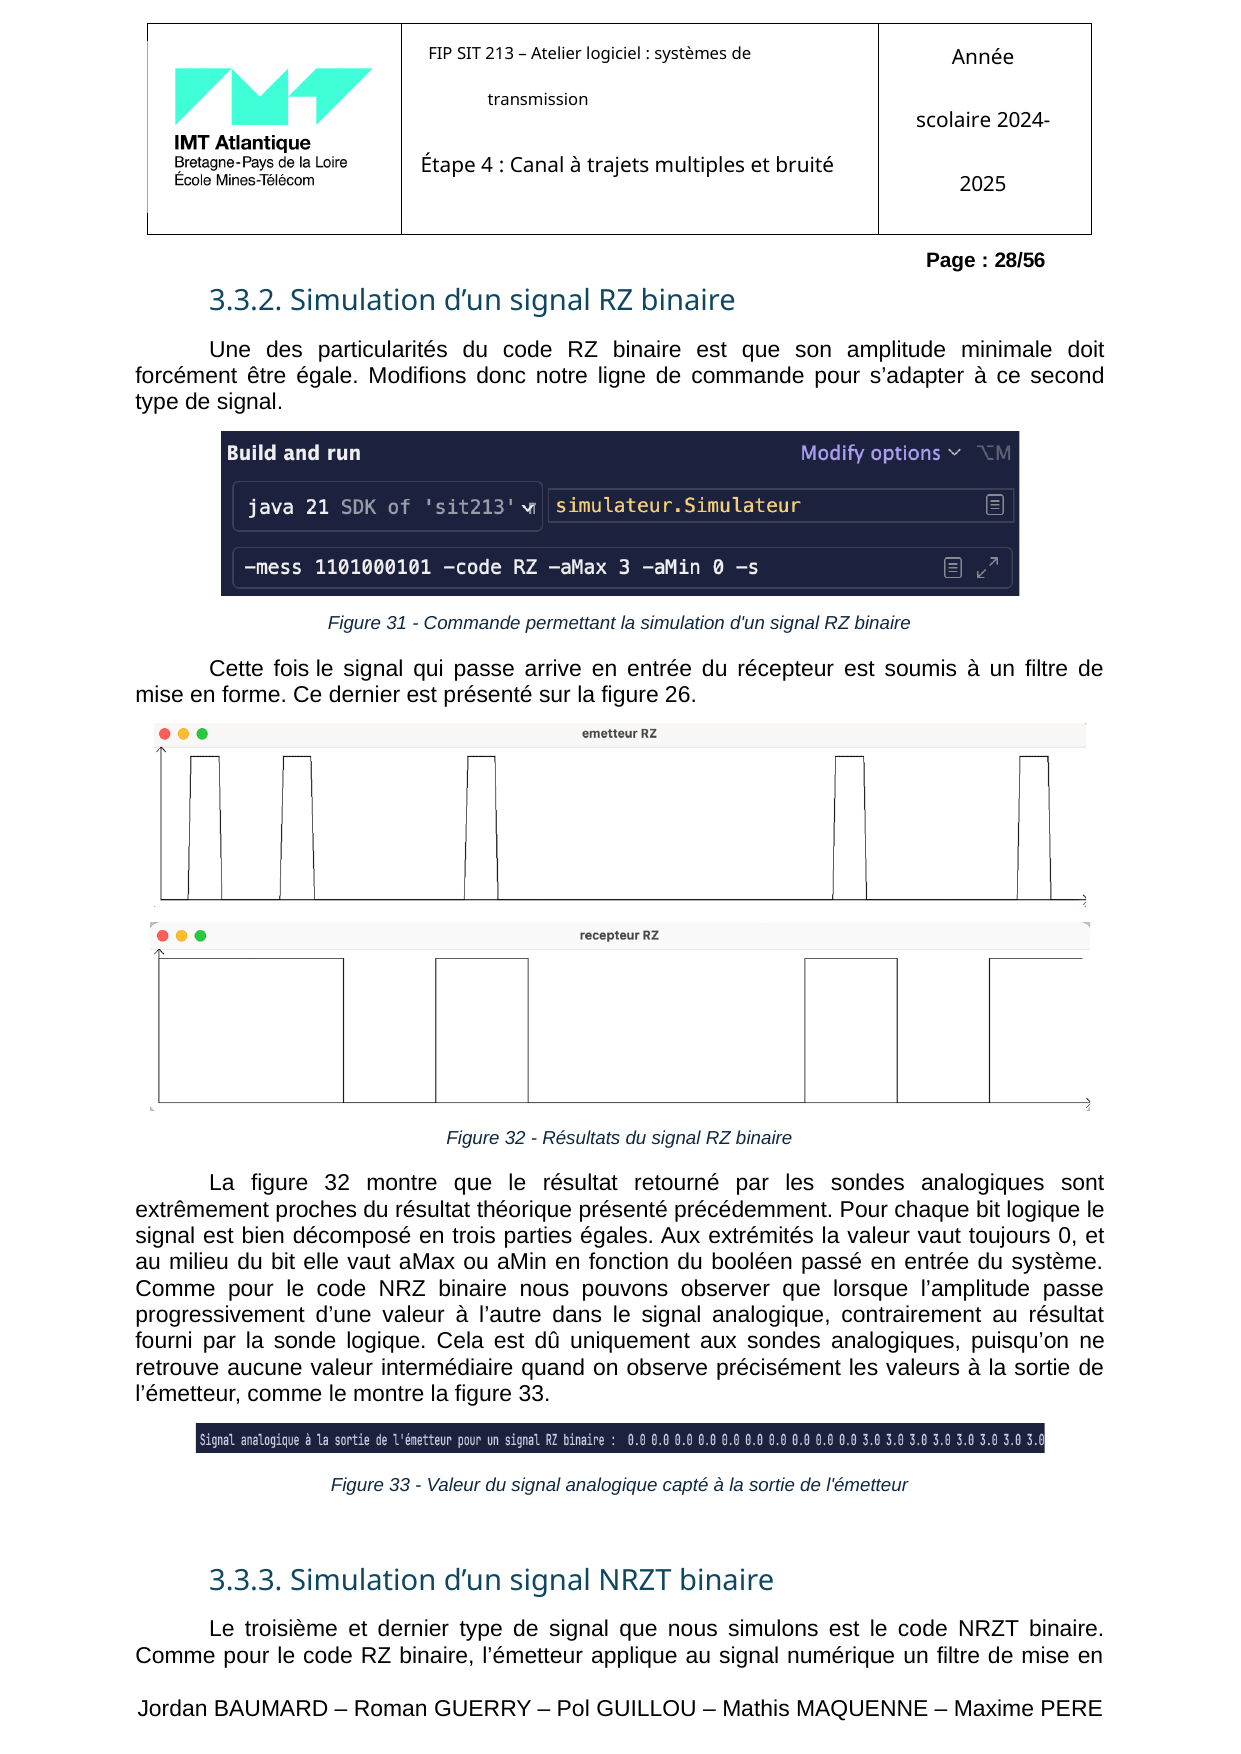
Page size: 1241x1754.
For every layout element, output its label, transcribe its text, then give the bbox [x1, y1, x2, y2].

picture [147, 41, 401, 213]
text Figure 32 - Résultats du signal RZ binaire [135, 1127, 1105, 1148]
subtitle 3.3.3. Simulation d’un signal NRZT binaire [135, 1559, 1105, 1599]
picture [154, 723, 1087, 907]
picture [195, 1423, 1045, 1453]
text La figure 32 montre que le résultat retourné par les sondes analogiques sont extrêmement proches du résultat théorique présenté précédemment. Pour chaque bit logique le signal est bien décomposé en trois parties égales. Aux extrémités la valeur vaut toujours 0, et au milieu du bit elle vaut aMax ou aMin en fonction du booléen passé en entrée du système. Comme pour le code NRZ binaire nous pouvons observer que lorsque l’amplitude passe progressivement d’une valeur à l’autre dans le signal analogique, contrairement au résultat fourni par la sonde logique. Cela est dû uniquement aux sondes analogiques, puisqu’on ne retrouve aucune valeur intermédiaire quand on observe précisément les valeurs à la sortie de l’émetteur, comme le montre la figure 33. [135, 1169, 1105, 1406]
text Une des particularités du code RZ binaire est que son amplitude minimale doit forcément être égale. Modifions donc notre ligne de commande pour s’adapter à ce second type de signal. [135, 336, 1105, 415]
subtitle 3.3.2. Simulation d’un signal RZ binaire [135, 279, 1105, 319]
text Figure 33 - Valeur du signal analogique capté à la sortie de l'émetteur [135, 1474, 1105, 1495]
picture [150, 922, 1091, 1111]
text Cette fois le signal qui passe arrive en entrée du récepteur est soumis à un filtre de mise en forme. Ce dernier est présenté sur la figure 26. [135, 654, 1105, 707]
picture [221, 431, 1020, 596]
text Figure 31 - Commande permettant la simulation d'un signal RZ binaire [135, 612, 1105, 634]
